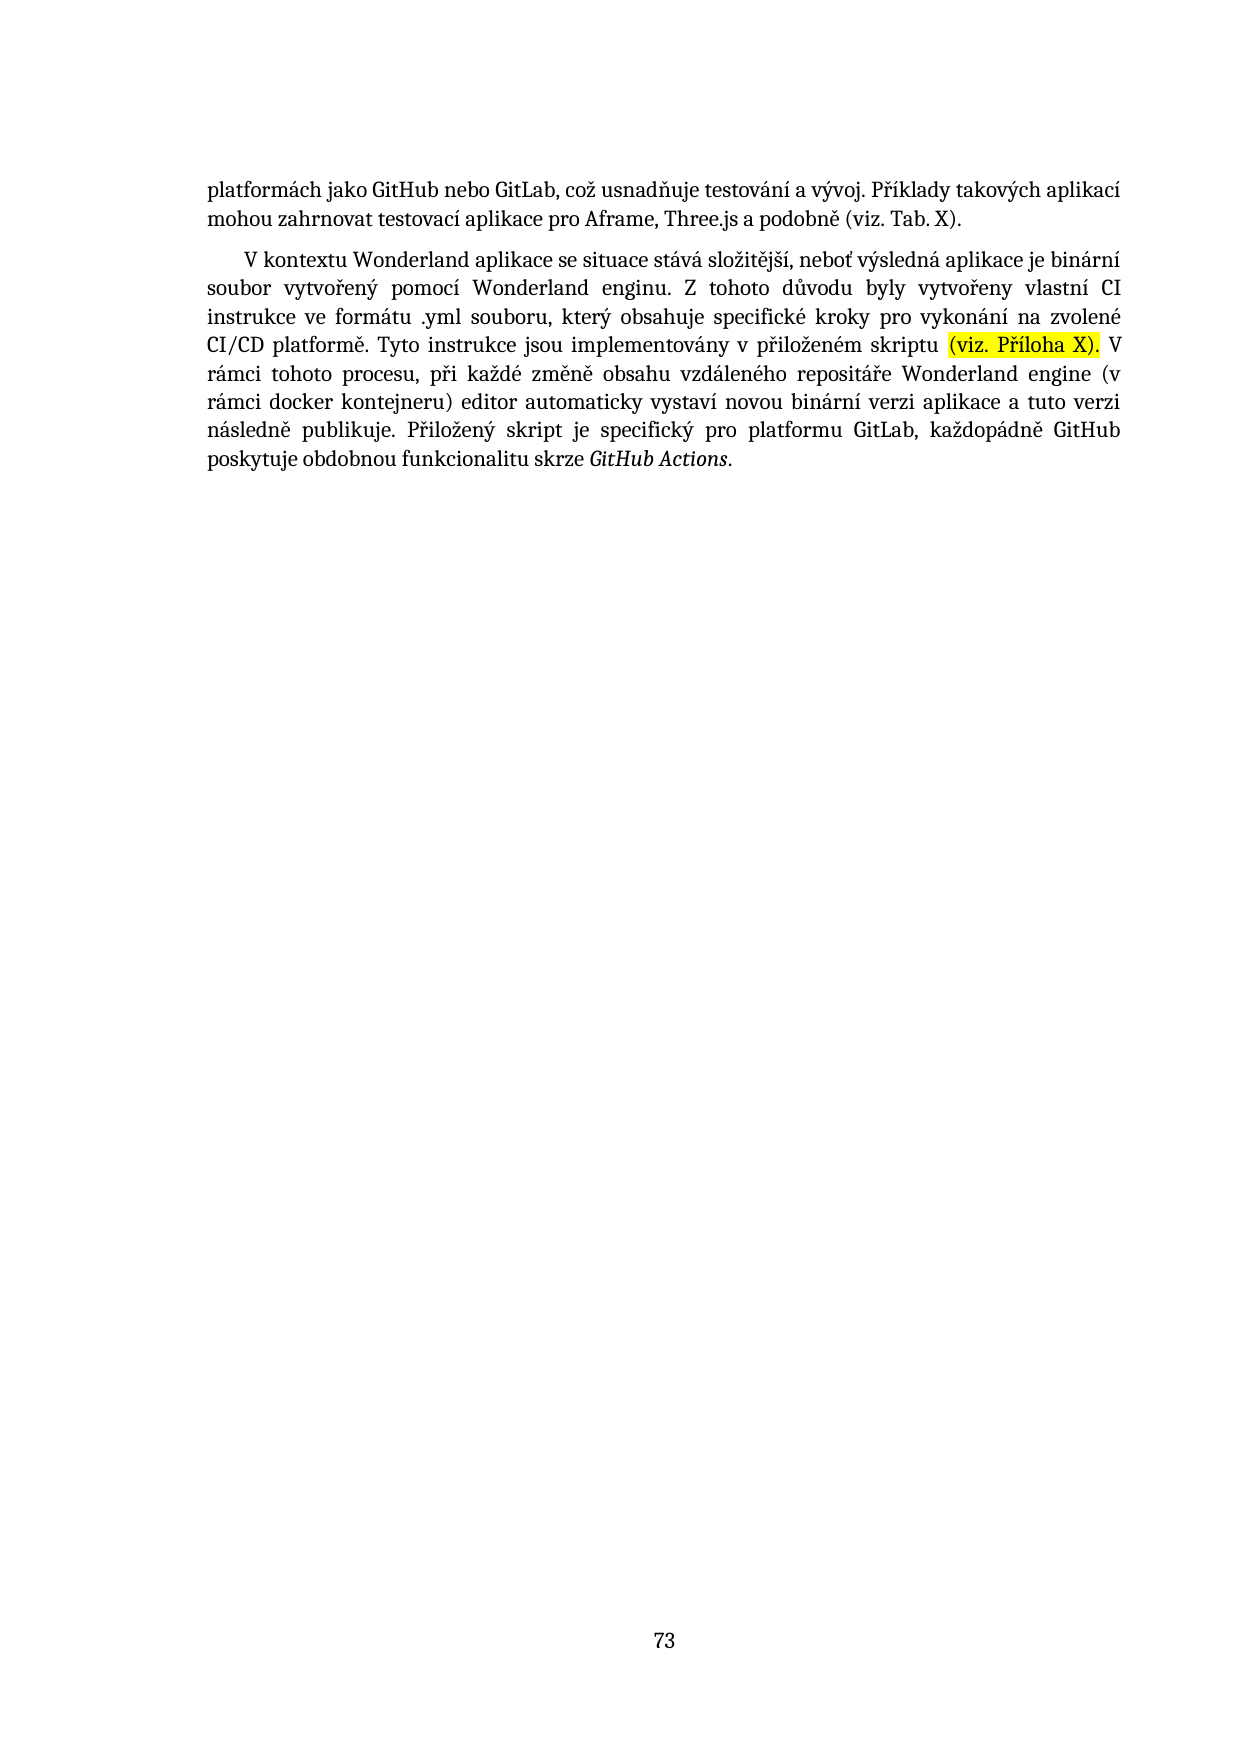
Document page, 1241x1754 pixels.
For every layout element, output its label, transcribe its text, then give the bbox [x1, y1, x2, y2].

text V kontextu Wonderland aplikace se situace stává složitější, neboť výsledná aplikace je binární soubor vytvořený pomocí Wonderland enginu. Z tohoto důvodu byly vytvořeny vlastní CI instrukce ve formátu .yml souboru, který obsahuje specifické kroky pro vykonání na zvolené CI/CD platformě. Tyto instrukce jsou implementovány v přiloženém skriptu (viz. Příloha X). V rámci tohoto procesu, při každé změně obsahu vzdáleného repositáře Wonderland engine (v rámci docker kontejneru) editor automaticky vystaví novou binární verzi aplikace a tuto verzi následně publikuje. Přiložený skript je specifický pro platformu GitLab, každopádně GitHub poskytuje obdobnou funkcionalitu skrze GitHub Actions. [207, 247, 1122, 472]
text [207, 177, 1122, 232]
